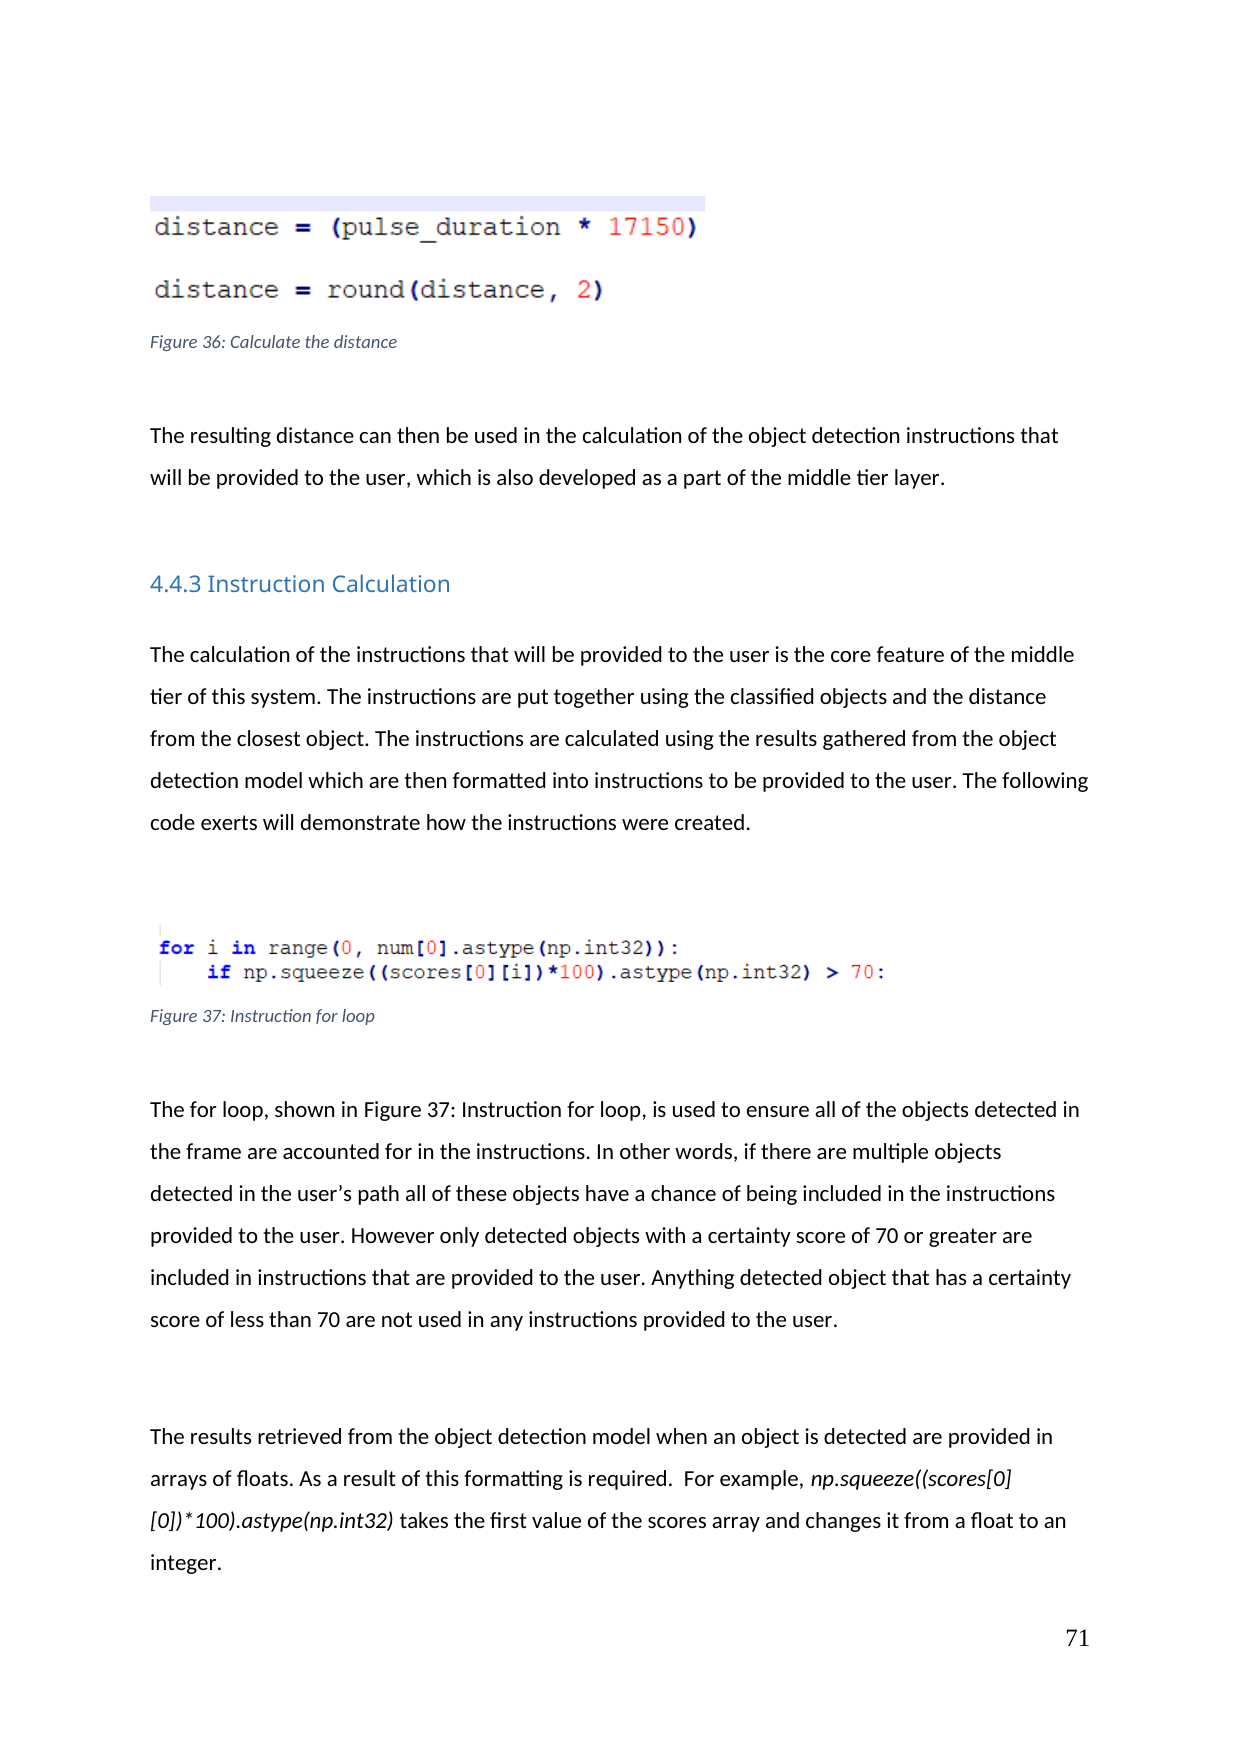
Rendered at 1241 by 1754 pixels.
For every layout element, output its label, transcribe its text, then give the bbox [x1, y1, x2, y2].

text The calculation of the instructions that will be provided to the user is the core feature of the middle tier of this system. The instructions are put together using the classified objects and the distance from the closest object. The instructions are calculated using the results gathered from the object detection model which are then formatted into instructions to be provided to the user. The following code exerts will demonstrate how the instructions were created. [150, 640, 1090, 836]
subtitle 4.4.3 Instruction Calculation [150, 568, 1090, 599]
picture [150, 925, 903, 986]
text The for loop, shown in Figure 37, is used to ensure all of the objects detected in the frame are accounted for in the instructions. In other words, if there are multiple objects detected in the user’s path all of these objects have a chance of being included in the instructions provided to the user. However only detected objects with a certainty score of 70 or greater are included in instructions that are provided to the user. Anything detected object that has a certainty score of less than 70 are not used in any instructions provided to the user. [150, 1095, 1090, 1333]
text The results retrieved from the object detection model when an object is detected are provided in arrays of floats. As a result of this formatting is required. For example, np.squeeze((scores[0][0])*100).astype(np.int32) takes the first value of the scores array and changes it from a float to an integer. [150, 1422, 1090, 1576]
picture [150, 196, 706, 312]
text The resulting distance can then be used in the calculation of the object detection instructions that will be provided to the user, which is also developed as a part of the middle tier layer. [150, 421, 1090, 491]
